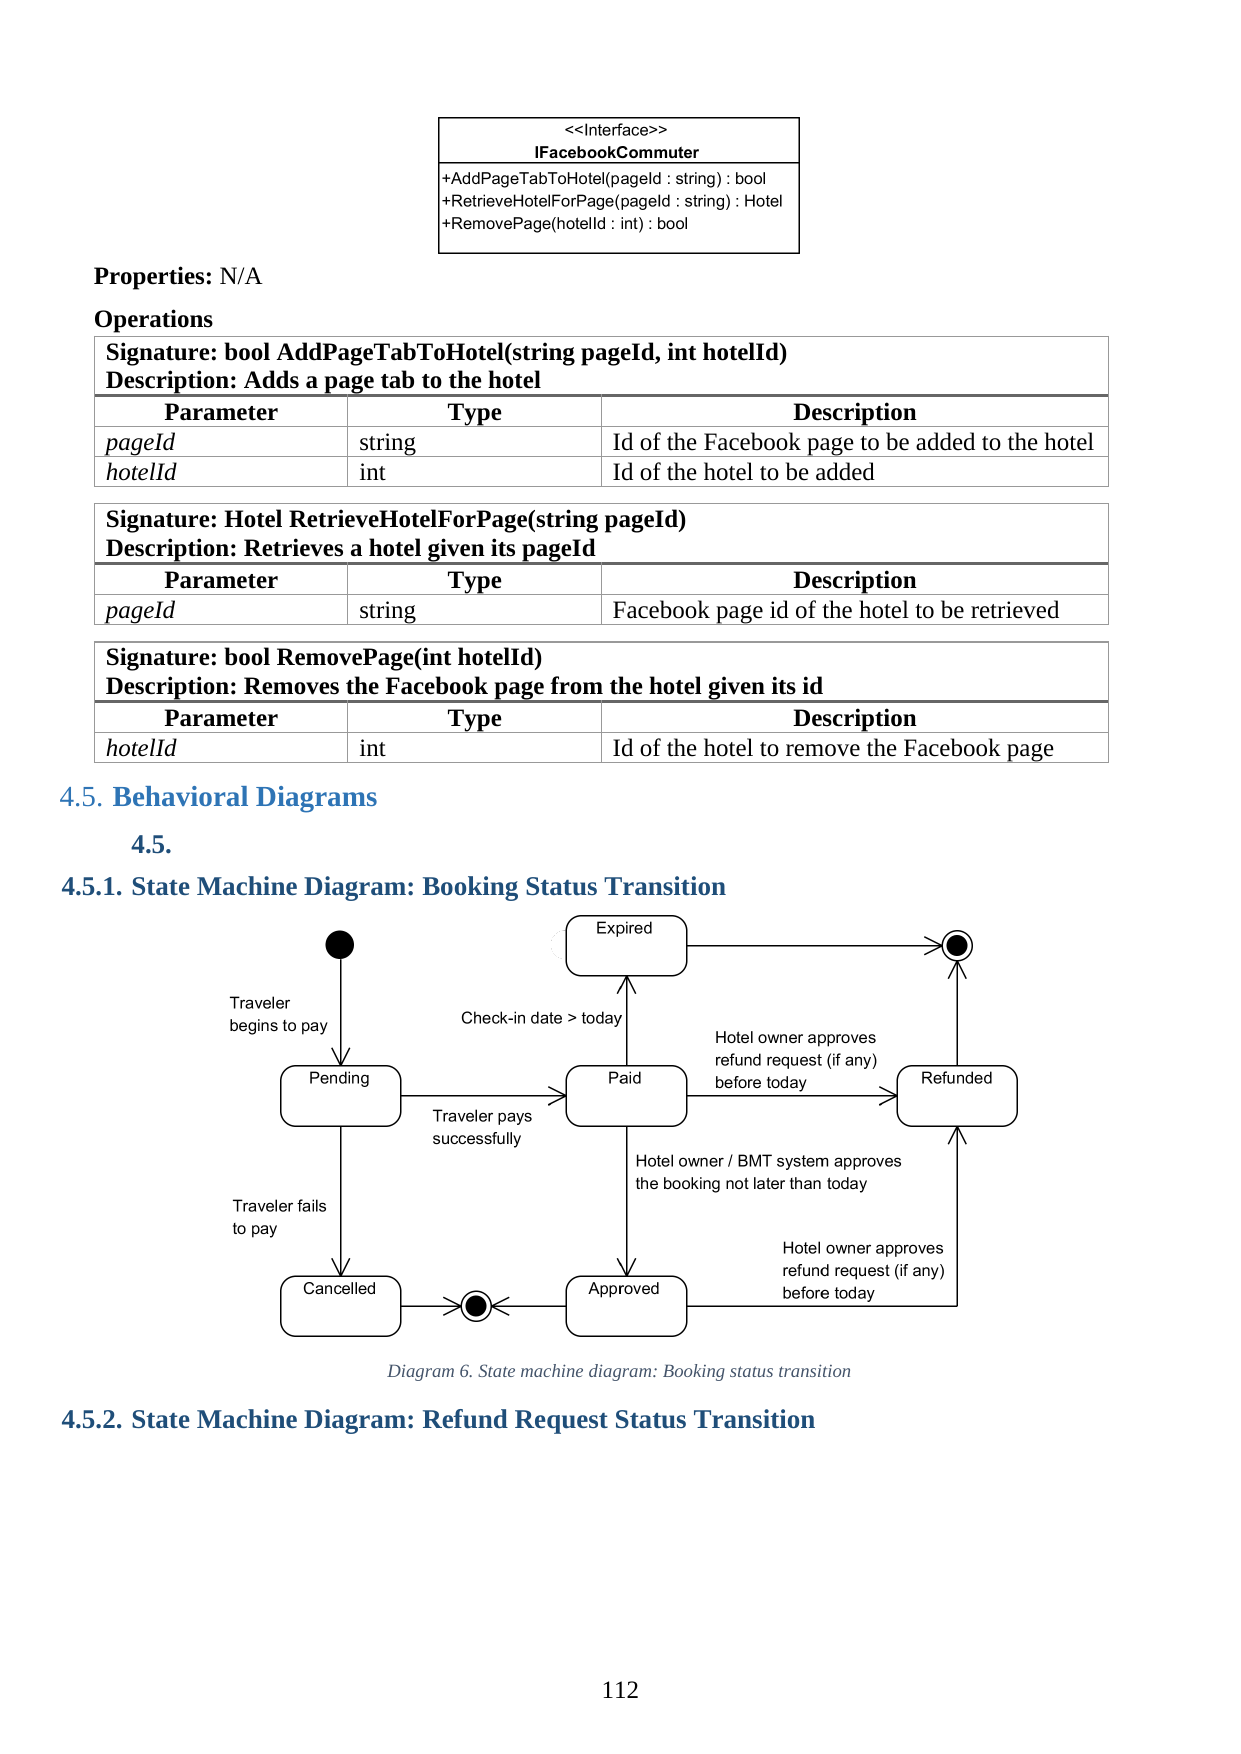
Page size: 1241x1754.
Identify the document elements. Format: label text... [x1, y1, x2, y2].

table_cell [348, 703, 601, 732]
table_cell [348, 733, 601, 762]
text Properties: N/A [94, 261, 1146, 290]
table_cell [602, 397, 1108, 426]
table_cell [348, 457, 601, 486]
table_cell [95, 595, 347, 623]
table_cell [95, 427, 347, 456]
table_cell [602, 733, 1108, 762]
picture [217, 911, 1023, 1342]
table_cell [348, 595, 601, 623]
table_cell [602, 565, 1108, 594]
text Operations [94, 304, 1146, 333]
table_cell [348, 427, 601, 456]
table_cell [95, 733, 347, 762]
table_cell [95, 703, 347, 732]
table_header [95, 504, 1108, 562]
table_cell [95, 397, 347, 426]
subtitle State Machine Diagram: Booking Status Transition [122, 870, 1146, 901]
picture [435, 103, 805, 259]
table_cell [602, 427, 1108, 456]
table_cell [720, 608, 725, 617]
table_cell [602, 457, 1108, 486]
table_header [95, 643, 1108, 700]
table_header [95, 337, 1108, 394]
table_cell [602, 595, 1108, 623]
subtitle State Machine Diagram: Refund Request Status Transition [122, 1403, 1146, 1434]
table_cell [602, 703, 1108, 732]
subtitle Behavioral Diagrams [103, 779, 1146, 813]
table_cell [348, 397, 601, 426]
text Diagram 6. State machine diagram: Booking status transition [94, 1360, 1146, 1382]
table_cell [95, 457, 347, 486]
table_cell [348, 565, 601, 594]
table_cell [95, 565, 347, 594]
